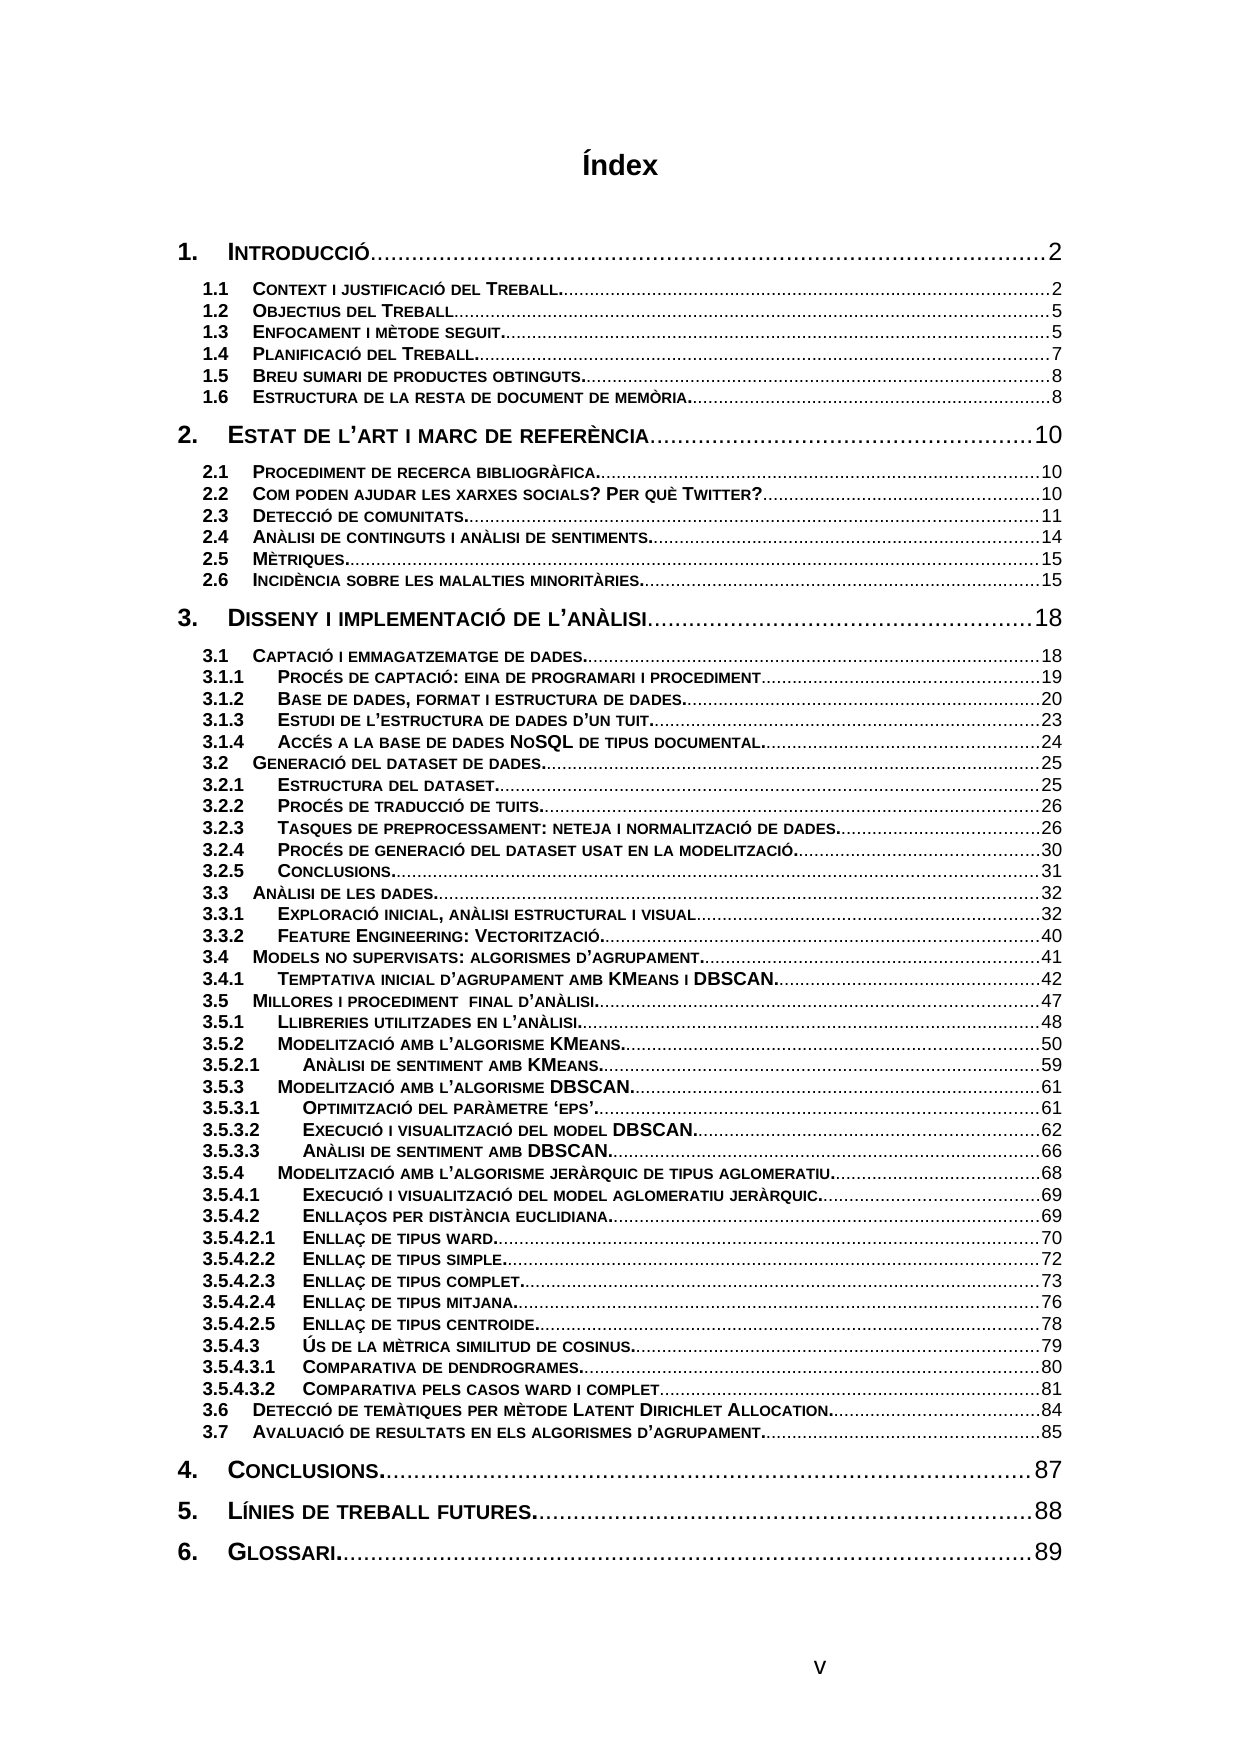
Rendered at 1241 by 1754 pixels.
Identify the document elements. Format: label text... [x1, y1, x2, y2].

text 3.5.3.3 Anàlisi de sentiment amb DBSCAN. 66 [202, 1140, 1063, 1162]
text 3.5.2.1 Anàlisi de sentiment amb KMeans. 59 [202, 1054, 1063, 1076]
text 3.2 Generació del dataset de dades. 25 [202, 752, 1063, 774]
text 2.1 Procediment de recerca bibliogràfica. 10 [202, 461, 1063, 483]
text 3.5.4 Modelització amb l’algorisme jeràrquic de tipus aglomeratiu. 68 [202, 1162, 1063, 1183]
text 1.3 Enfocament i mètode seguit. 5 [202, 321, 1063, 343]
text 3.4.1 Temptativa inicial d’agrupament amb KMeans i DBSCAN. 42 [202, 968, 1063, 989]
text 3.5.4.2.5 Enllaç de tipus centroide. 78 [202, 1313, 1063, 1334]
text 3.2.1 Estructura del dataset. 25 [202, 774, 1063, 795]
text 3.5.4.3 Ús de la mètrica similitud de cosinus. 79 [202, 1334, 1063, 1356]
text 3.5.1 Llibreries utilitzades en l’anàlisi. 48 [202, 1011, 1063, 1032]
text 1.1 Context i justificació del Treball. 2 [202, 278, 1063, 300]
text 1.5 Breu sumari de productes obtinguts. 8 [202, 364, 1063, 386]
text 3.1 Captació i emmagatzematge de dades. 18 [202, 644, 1063, 666]
text 1.6 Estructura de la resta de document de memòria. 8 [202, 386, 1063, 407]
text 3.5.4.2.3 Enllaç de tipus complet. 73 [202, 1270, 1063, 1291]
text 3.5.3.1 Optimització del paràmetre ‘eps’. 61 [202, 1097, 1063, 1119]
text 6. Glossari. 89 [177, 1537, 1063, 1566]
text 3.1.3 Estudi de l’estructura de dades d’un tuit. 23 [202, 709, 1063, 731]
text 1. Introducció 2 [177, 237, 1063, 266]
text 3.5.2 Modelització amb l’algorisme KMeans. 50 [202, 1032, 1063, 1054]
text 3.5.4.2 Enllaços per distància euclidiana. 69 [202, 1205, 1063, 1227]
text 3.2.5 Conclusions. 31 [202, 860, 1063, 882]
text 3.5.4.2.1 Enllaç de tipus ward. 70 [202, 1227, 1063, 1248]
text 3.3.2 Feature Engineering: Vectorització. 40 [202, 925, 1063, 946]
text 2.5 Mètriques. 15 [202, 547, 1063, 569]
text 3.6 Detecció de temàtiques per mètode Latent Dirichlet Allocation. 84 [202, 1399, 1063, 1421]
text 3.5.4.1 Execució i visualització del model aglomeratiu jeràrquic. 69 [202, 1183, 1063, 1205]
text 3.7 Avaluació de resultats en els algorismes d’agrupament. 85 [202, 1421, 1063, 1442]
text 3.2.3 Tasques de preprocessament: neteja i normalització de dades. 26 [202, 817, 1063, 838]
text 3.1.4 Accés a la base de dades NoSQL de tipus documental. 24 [202, 731, 1063, 752]
text 3.1.2 Base de dades, format i estructura de dades. 20 [202, 687, 1063, 709]
text 3.5.4.2.4 Enllaç de tipus mitjana. 76 [202, 1291, 1063, 1313]
text 2.4 Anàlisi de continguts i anàlisi de sentiments. 14 [202, 526, 1063, 547]
text 3.5.3 Modelització amb l’algorisme DBSCAN. 61 [202, 1076, 1063, 1097]
text 3.5.4.2.2 Enllaç de tipus simple. 72 [202, 1248, 1063, 1270]
text 3.5.3.2 Execució i visualització del model DBSCAN. 62 [202, 1119, 1063, 1140]
text 1.4 Planificació del Treball. 7 [202, 343, 1063, 364]
text 3.4 Models no supervisats: algorismes d’agrupament. 41 [202, 946, 1063, 968]
text 5. Línies de treball futures. 88 [177, 1496, 1063, 1525]
text 2.2 Com poden ajudar les xarxes socials? Per què Twitter? 10 [202, 483, 1063, 504]
text Índex [177, 148, 1063, 181]
text 3.3.1 Exploració inicial, anàlisi estructural i visual. 32 [202, 903, 1063, 925]
text 2.3 Detecció de comunitats. 11 [202, 504, 1063, 526]
text 1.2 Objectius del Treball 5 [202, 300, 1063, 321]
text 3.5.4.3.2 Comparativa pels casos ward i complet 81 [202, 1377, 1063, 1399]
text 2. Estat de l’art i marc de referència 10 [177, 420, 1063, 449]
text 3.5.4.3.1 Comparativa de dendrogrames. 80 [202, 1356, 1063, 1377]
text 2.6 Incidència sobre les malalties minoritàries. 15 [202, 569, 1063, 591]
text 3.5 Millores i procediment final d’anàlisi. 47 [202, 989, 1063, 1011]
text 3. Disseny i implementació de l’anàlisi 18 [177, 603, 1063, 632]
text 3.1.1 Procés de captació: eina de programari i procediment. 19 [202, 666, 1063, 687]
text 3.2.2 Procés de traducció de tuits. 26 [202, 795, 1063, 817]
text 3.3 Anàlisi de les dades. 32 [202, 882, 1063, 903]
text 3.2.4 Procés de generació del dataset usat en la modelització. 30 [202, 838, 1063, 860]
text 4. Conclusions. 87 [177, 1455, 1063, 1483]
